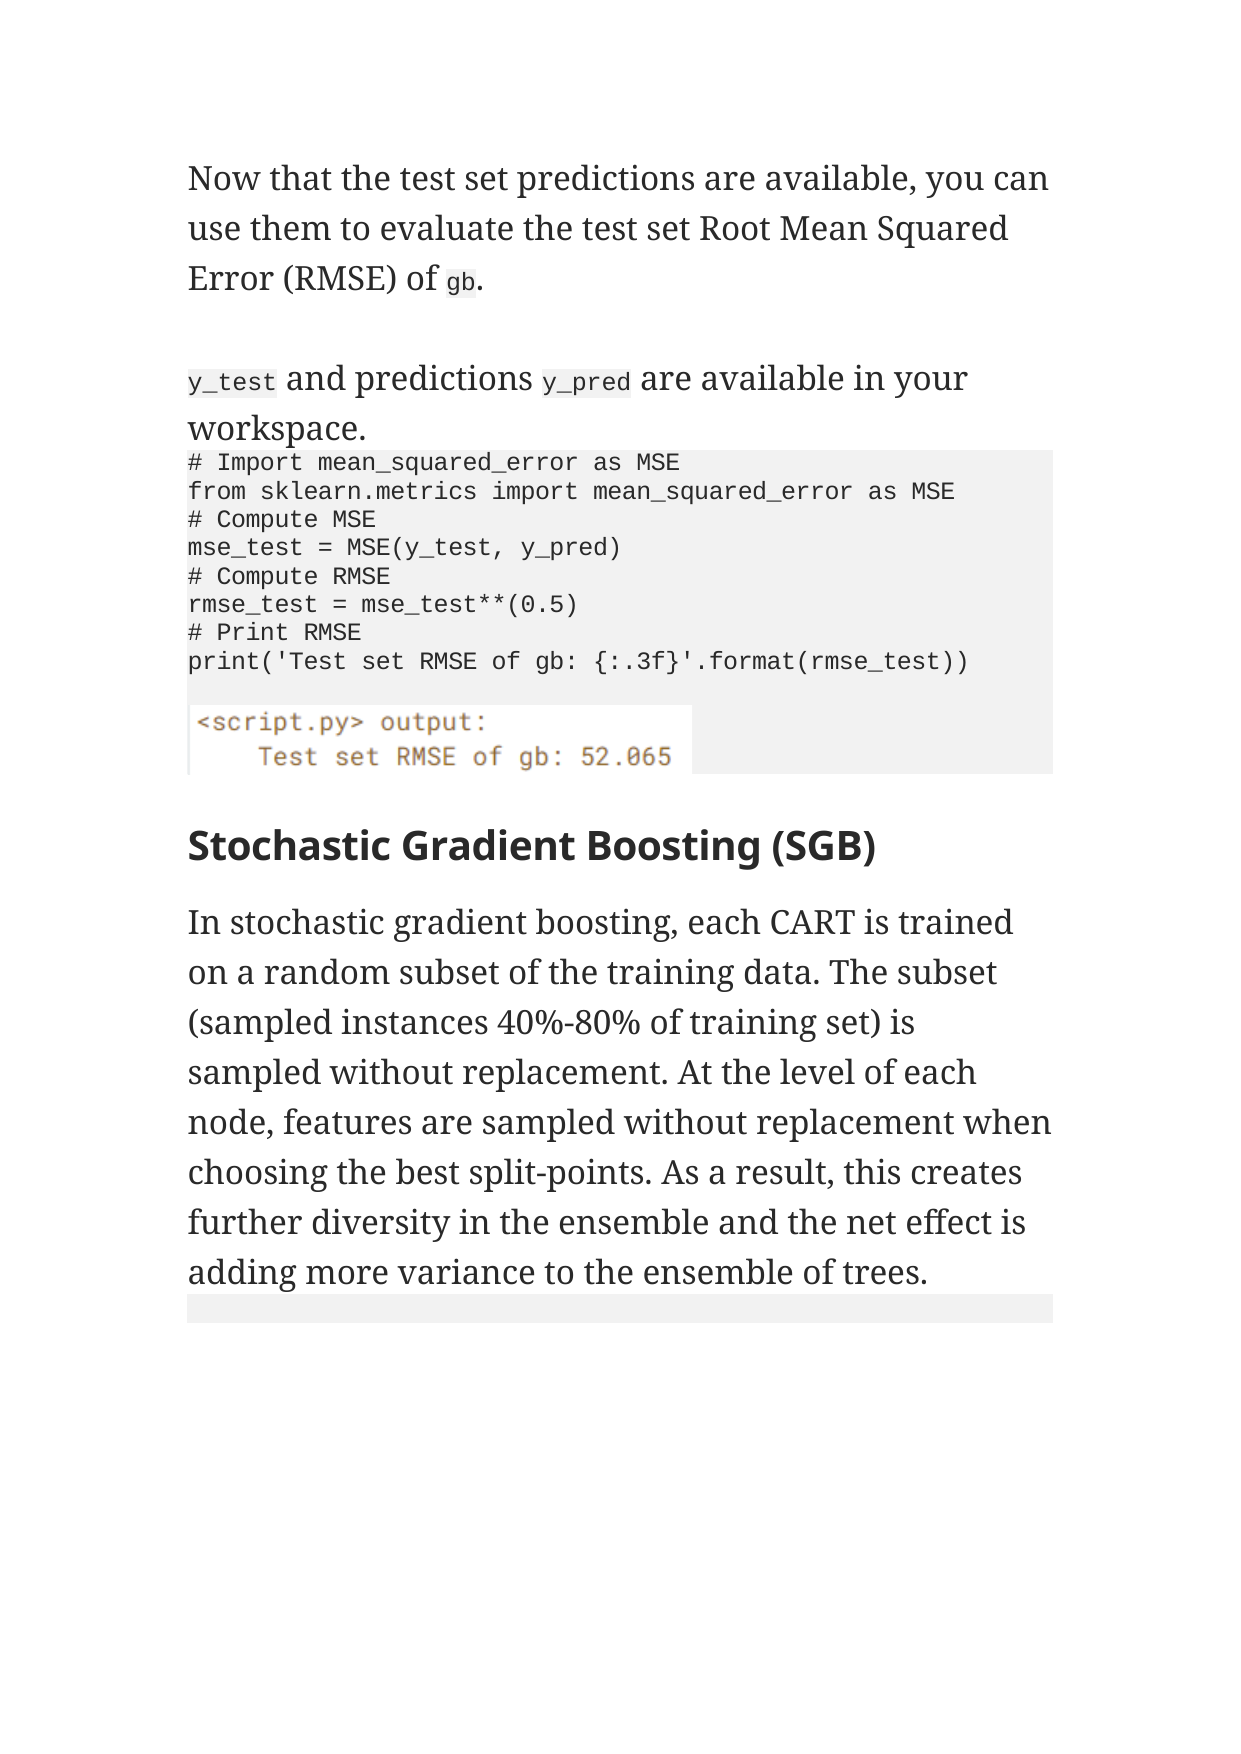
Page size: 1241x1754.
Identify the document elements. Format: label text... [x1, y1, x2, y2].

text Stochastic Gradient Boosting (SGB) [187, 817, 1053, 872]
text In stochastic gradient boosting, each CART is trained on a random subset of the training data. The subset (sampled instances 40%-80% of training set) is sampled without replacement. At the level of each node, features are sampled without replacement when choosing the best split-points. As a result, this creates further diversity in the ensemble and the net effect is adding more variance to the ensemble of trees. [187, 894, 1053, 1294]
text y_test and predictions y_pred are available in your workspace. [187, 350, 1053, 450]
text # Compute MSE mse_test = MSE(y_test, y_pred) [187, 507, 1053, 563]
text # Import mean_squared_error as MSE from sklearn.metrics import mean_squared_error as MSE [187, 450, 1053, 507]
text # Print RMSE print('Test set RMSE of gb: {:.3f}'.format(rmse_test)) [187, 620, 1053, 677]
text Now that the test set predictions are available, you can use them to evaluate the test set Root Mean Squared Error (RMSE) of gb. [187, 150, 1053, 300]
text # Compute RMSE rmse_test = mse_test**(0.5) [187, 563, 1053, 620]
picture [187, 705, 693, 775]
